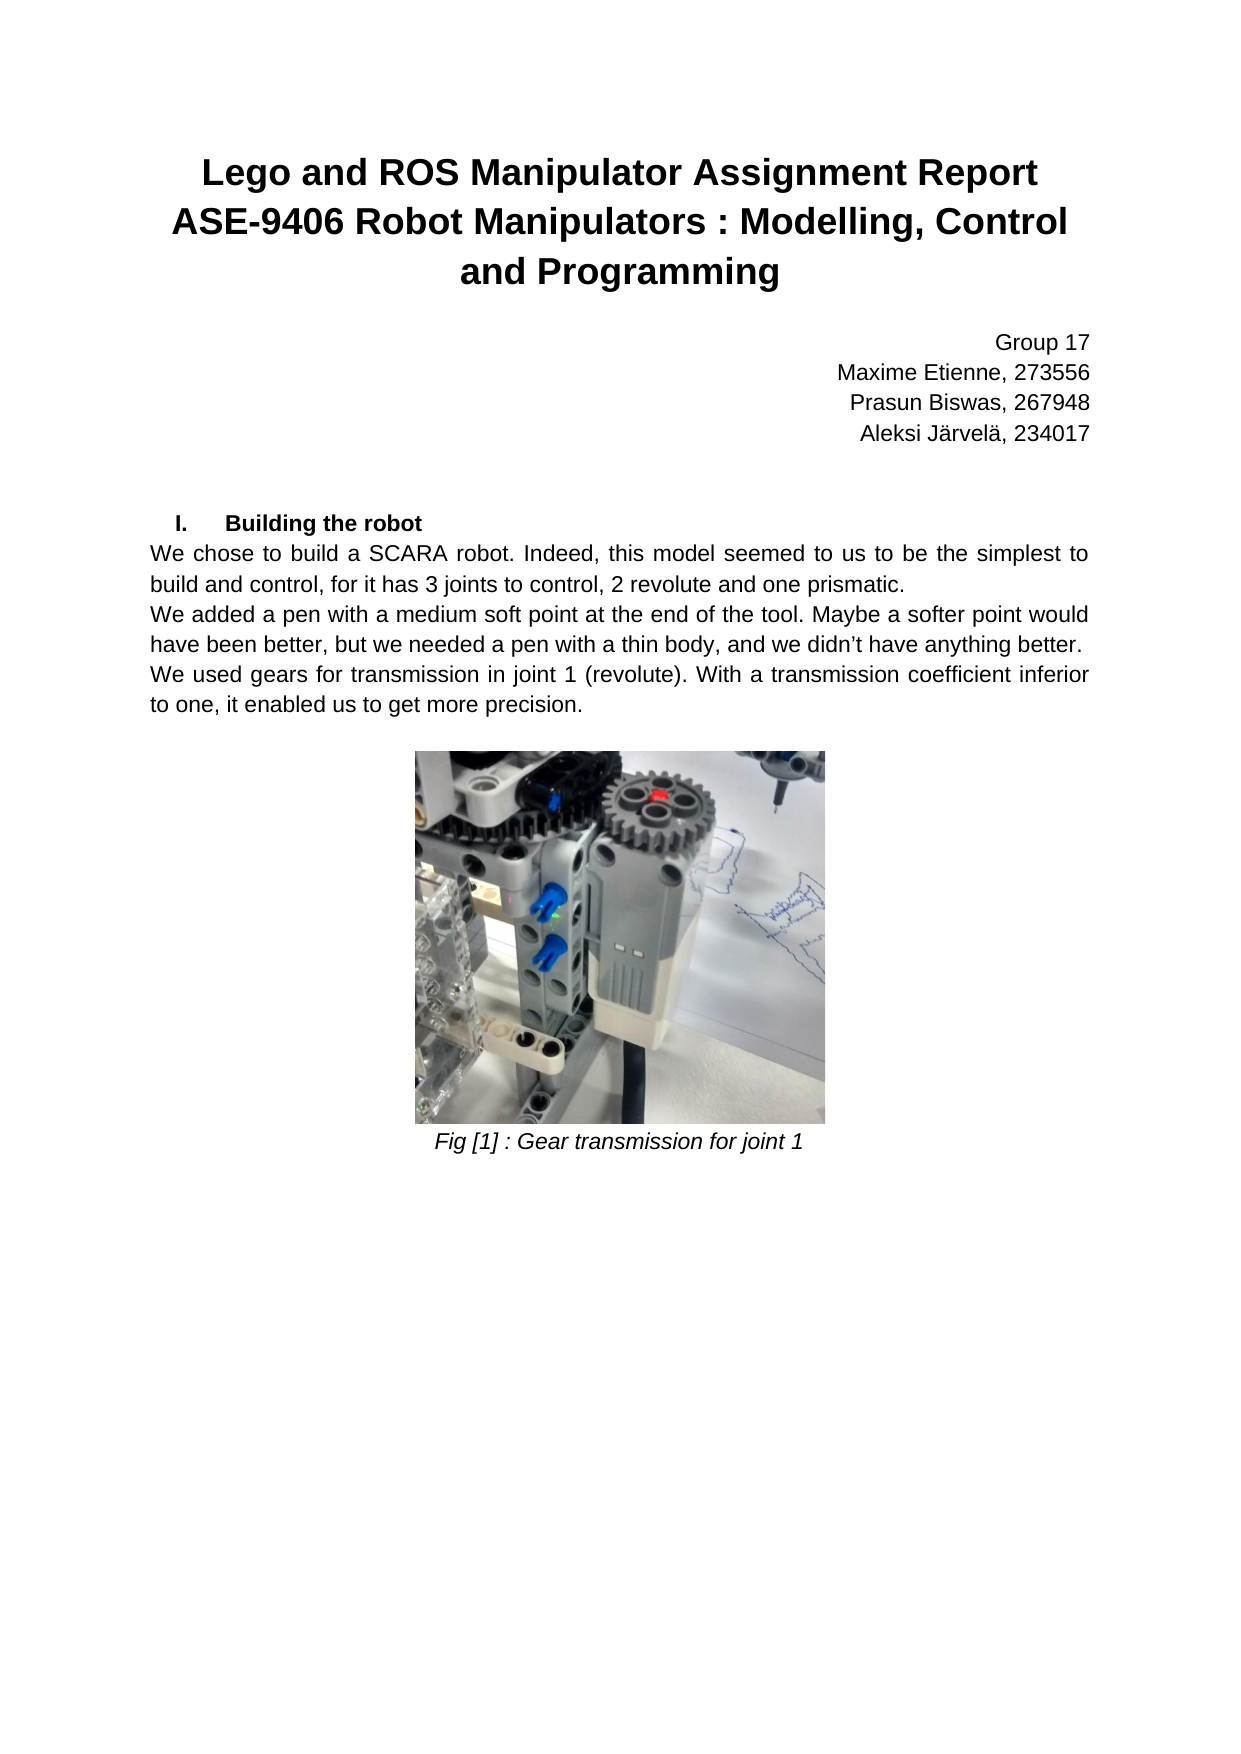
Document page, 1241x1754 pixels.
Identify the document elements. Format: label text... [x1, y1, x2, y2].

text Aleksi Järvelä, 234017 [150, 419, 1090, 446]
text Fig [1] : Gear transmission for joint 1 [150, 1128, 1090, 1154]
text We used gears for transmission in joint 1 (revolute). With a transmission coefficient inferior to one, it enabled us to get more precision. [150, 661, 1090, 718]
text Maxime Etienne, 273556 [150, 359, 1090, 386]
text We chose to build a SCARA robot. Indeed, this model seemed to us to be the simplest to build and control, for it has 3 joints to control, 2 revolute and one prismatic. [150, 540, 1090, 597]
picture [415, 751, 826, 1124]
text We added a pen with a medium soft point at the end of the tool. Maybe a softer point would have been better, but we needed a pen with a thin body, and we didn’t have anything better. [150, 601, 1090, 657]
text Prasun Biswas, 267948 [150, 389, 1090, 416]
list Building the robot [187, 510, 1090, 537]
text Group 17 [150, 329, 1090, 355]
text Lego and ROS Manipulator Assignment Report [150, 150, 1090, 193]
text ASE-9406 Robot Manipulators : Modelling, Control and Programming [150, 199, 1090, 292]
